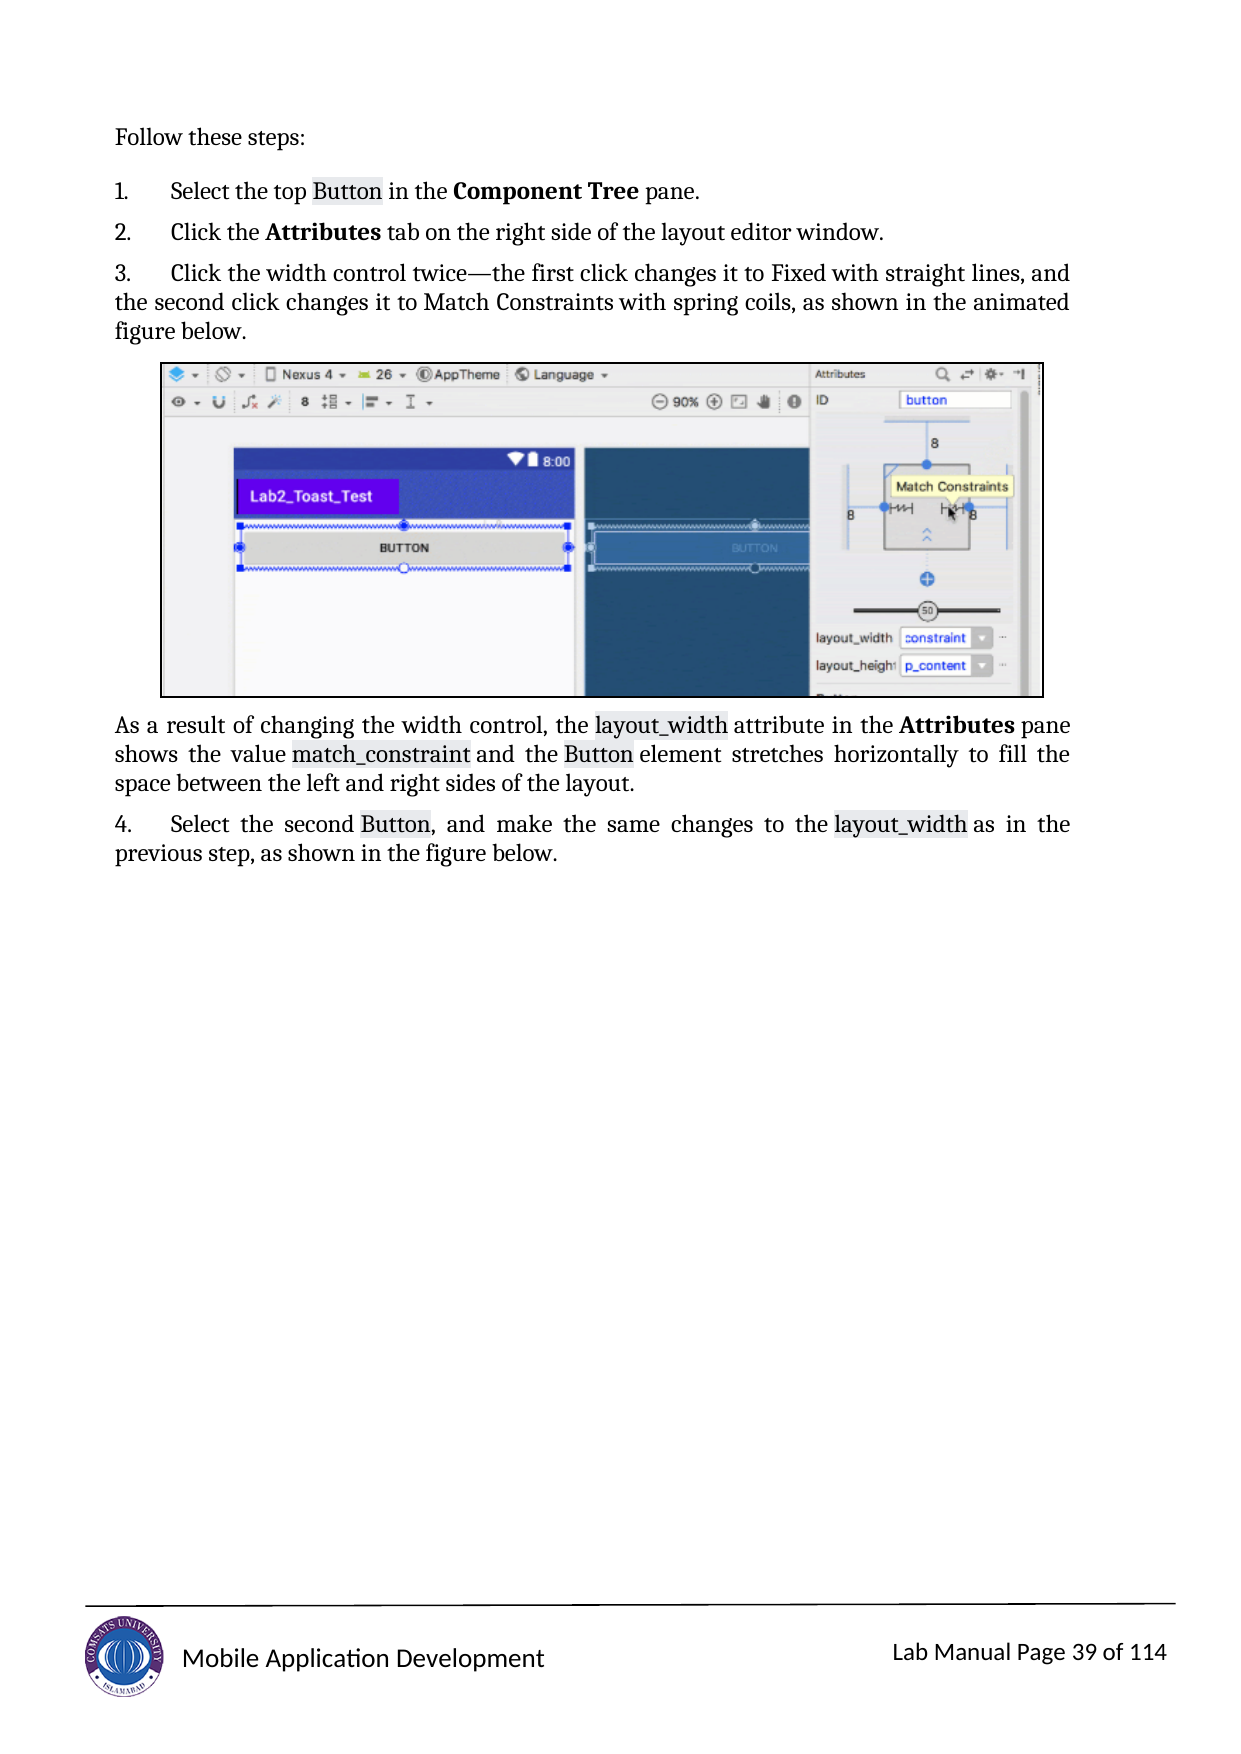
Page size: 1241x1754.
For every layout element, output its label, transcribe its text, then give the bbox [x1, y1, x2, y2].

list Click the Attributes tab on the right side of the layout editor window. [114, 218, 1070, 247]
list Select the second Button, and make the same changes to the layout_width as in the previous step, as shown in the figure below. [114, 810, 1070, 867]
text As a result of changing the width control, the layout_width attribute in the Attributes pane shows the value match_constraint and the Button element stretches horizontally to fill the space between the left and right sides of the layout. [114, 733, 1070, 797]
list Select the top Button in the Component Tree pane. [383, 177, 1070, 205]
picture [162, 364, 1042, 694]
list Click the width control twice—the first click changes it to Fixed with straight lines, and the second click changes it to Match Constraints with spring coils, as shown in the animated figure below. [114, 259, 1070, 345]
picture [85, 1616, 165, 1697]
list Select the top Button in the Component Tree pane. [114, 177, 312, 205]
text Follow these steps: [114, 123, 1070, 152]
